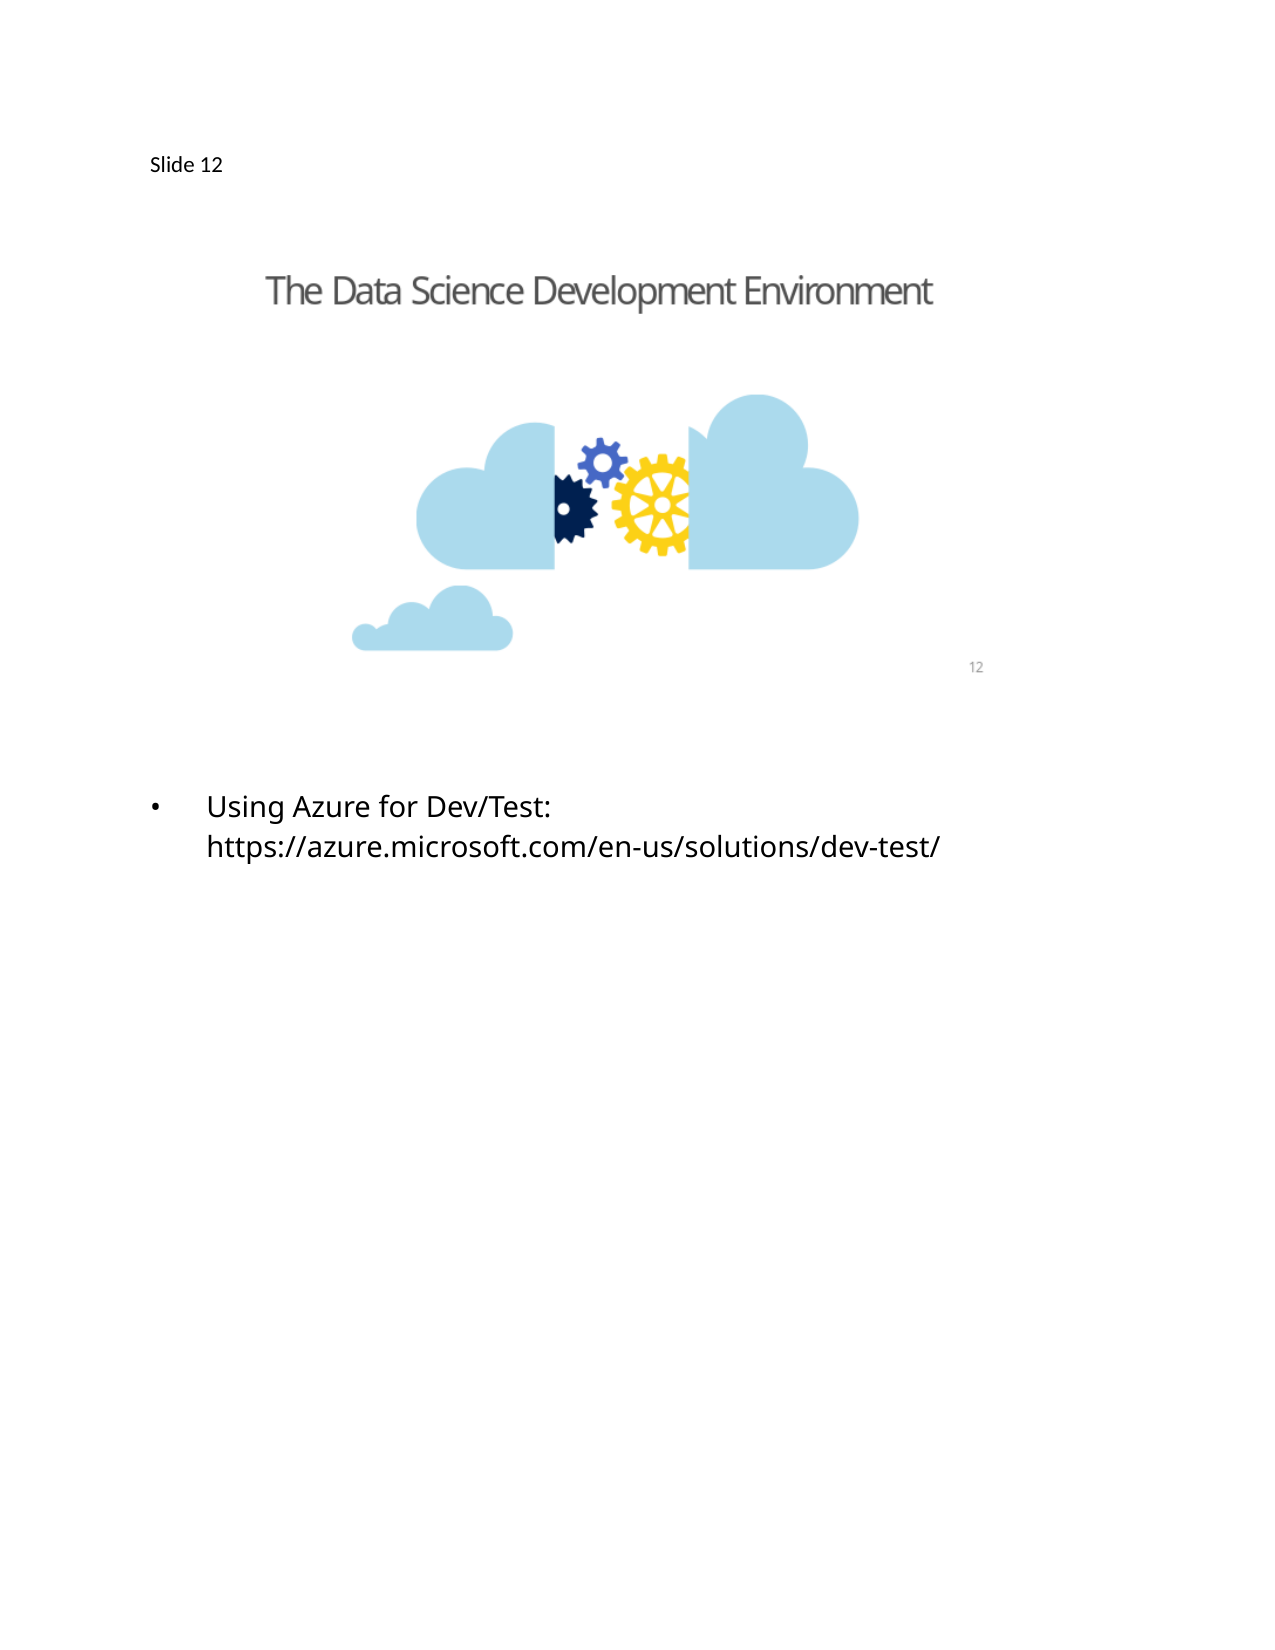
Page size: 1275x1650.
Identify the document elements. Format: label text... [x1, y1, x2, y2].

list Using Azure for Dev/Test: https://azure.microsoft.com/en-us/solutions/dev-test/ [150, 786, 1125, 866]
text Slide 12 [150, 150, 1125, 178]
